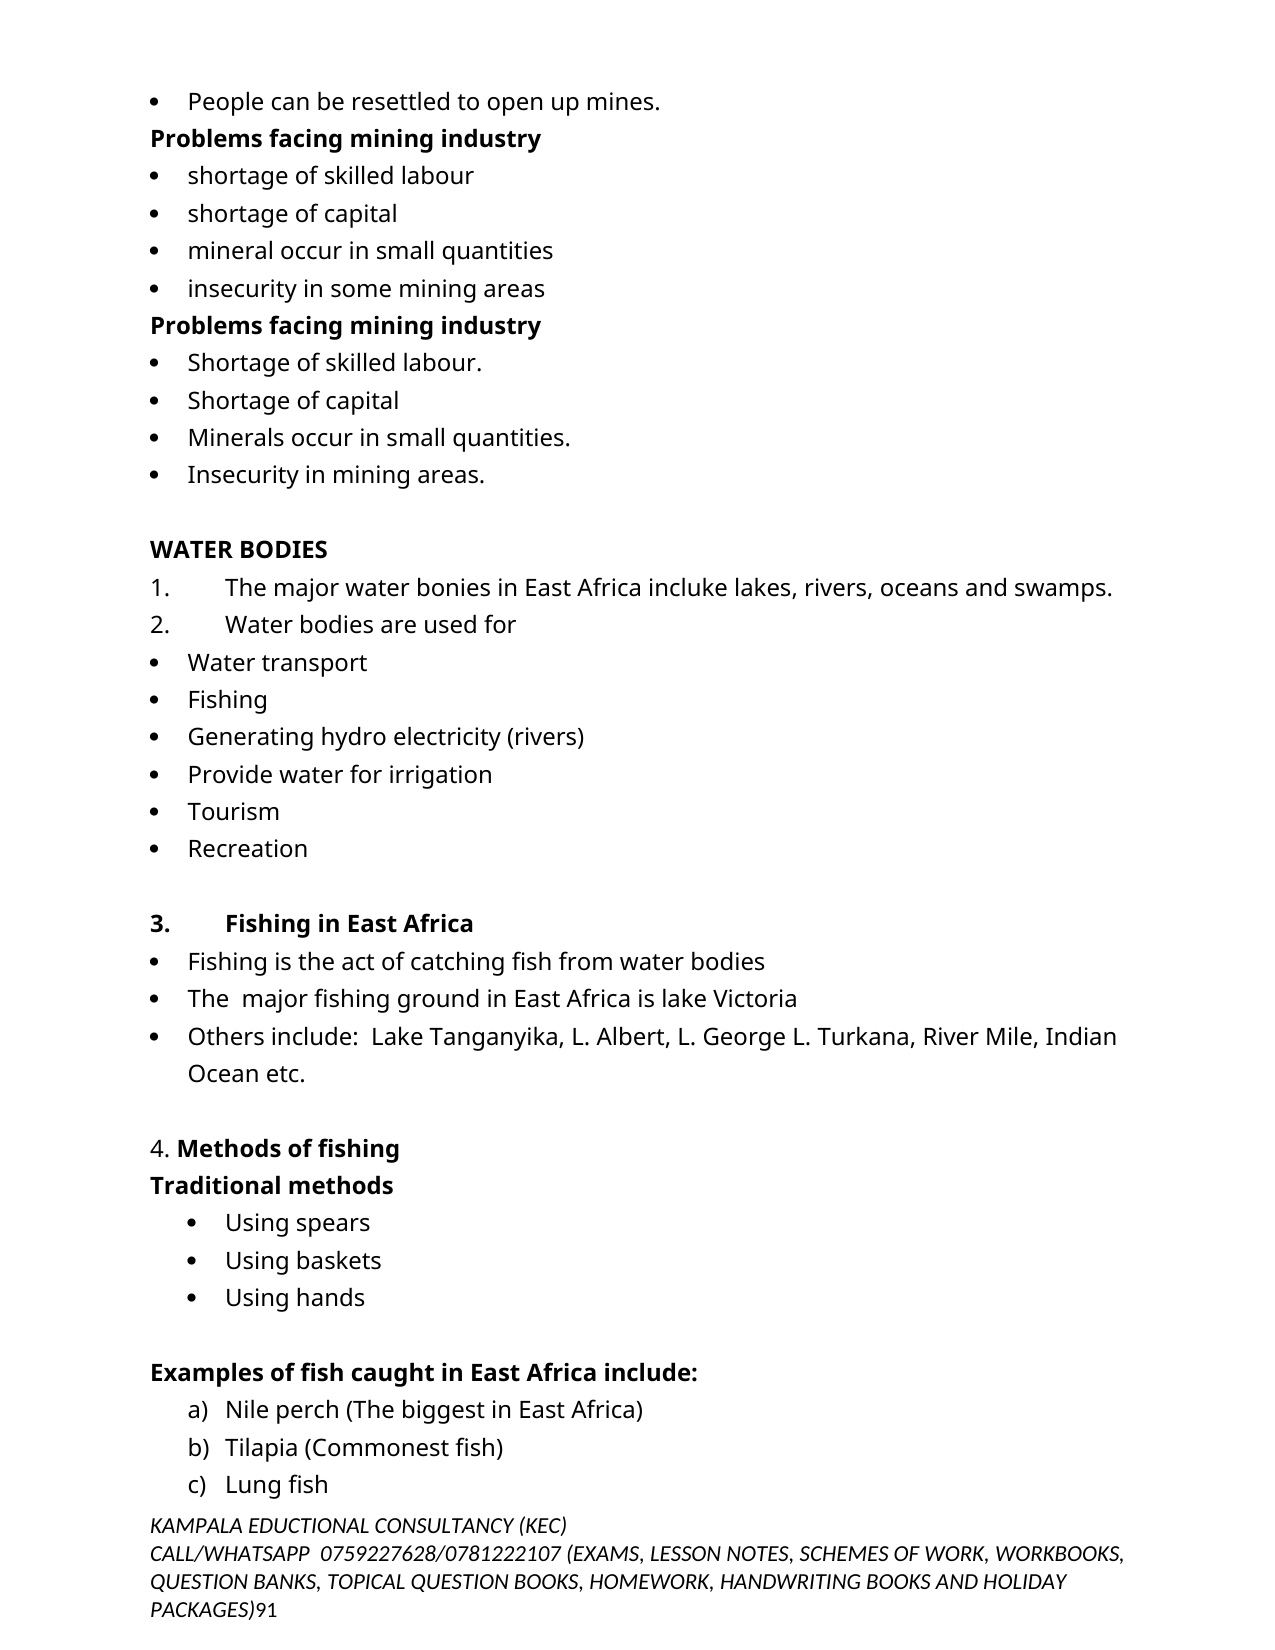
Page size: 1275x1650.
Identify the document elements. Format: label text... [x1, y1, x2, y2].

list Generating hydro electricity (rivers) [150, 720, 1172, 753]
list Tourism [150, 795, 1172, 827]
list Using spears [187, 1206, 1172, 1239]
text Examples of fish caught in East Africa include: [150, 1356, 1172, 1388]
text WATER BODIES [150, 533, 1172, 566]
list Provide water for irrigation [150, 757, 1172, 790]
list Insecurity in mining areas. [150, 458, 1172, 491]
text 3. Fishing in East Africa [150, 907, 1172, 940]
list Nile perch (The biggest in East Africa) [187, 1393, 1172, 1426]
list Lung fish [187, 1468, 1172, 1501]
list Using baskets [187, 1244, 1172, 1276]
list The major fishing ground in East Africa is lake Victoria [150, 982, 1172, 1014]
list Water transport [150, 645, 1172, 678]
text Problems facing mining industry [150, 309, 1172, 341]
text 2. Water bodies are used for [150, 608, 1172, 641]
list insecurity in some mining areas [150, 271, 1172, 304]
list Shortage of capital [150, 383, 1172, 416]
text 4. Methods of fishing [150, 1131, 1172, 1164]
list shortage of capital [150, 197, 1172, 229]
text 1. The major water bonies in East Africa incluke lakes, rivers, oceans and swamps. [150, 571, 1172, 603]
list Fishing [150, 683, 1172, 715]
list People can be resettled to open up mines. [150, 84, 1172, 117]
list Recreation [150, 832, 1172, 865]
list Minerals occur in small quantities. [150, 421, 1172, 453]
list Shortage of skilled labour. [150, 346, 1172, 379]
list Tilapia (Commonest fish) [187, 1431, 1172, 1463]
text Traditional methods [150, 1169, 1172, 1201]
list shortage of skilled labour [150, 159, 1172, 192]
list mineral occur in small quantities [150, 234, 1172, 267]
list Fishing is the act of catching fish from water bodies [150, 944, 1172, 977]
list Others include: Lake Tanganyika, L. Albert, L. George L. Turkana, River Mile, Indian Ocean etc. [150, 1019, 1172, 1089]
text Problems facing mining industry [150, 122, 1172, 154]
list Using hands [187, 1281, 1172, 1314]
